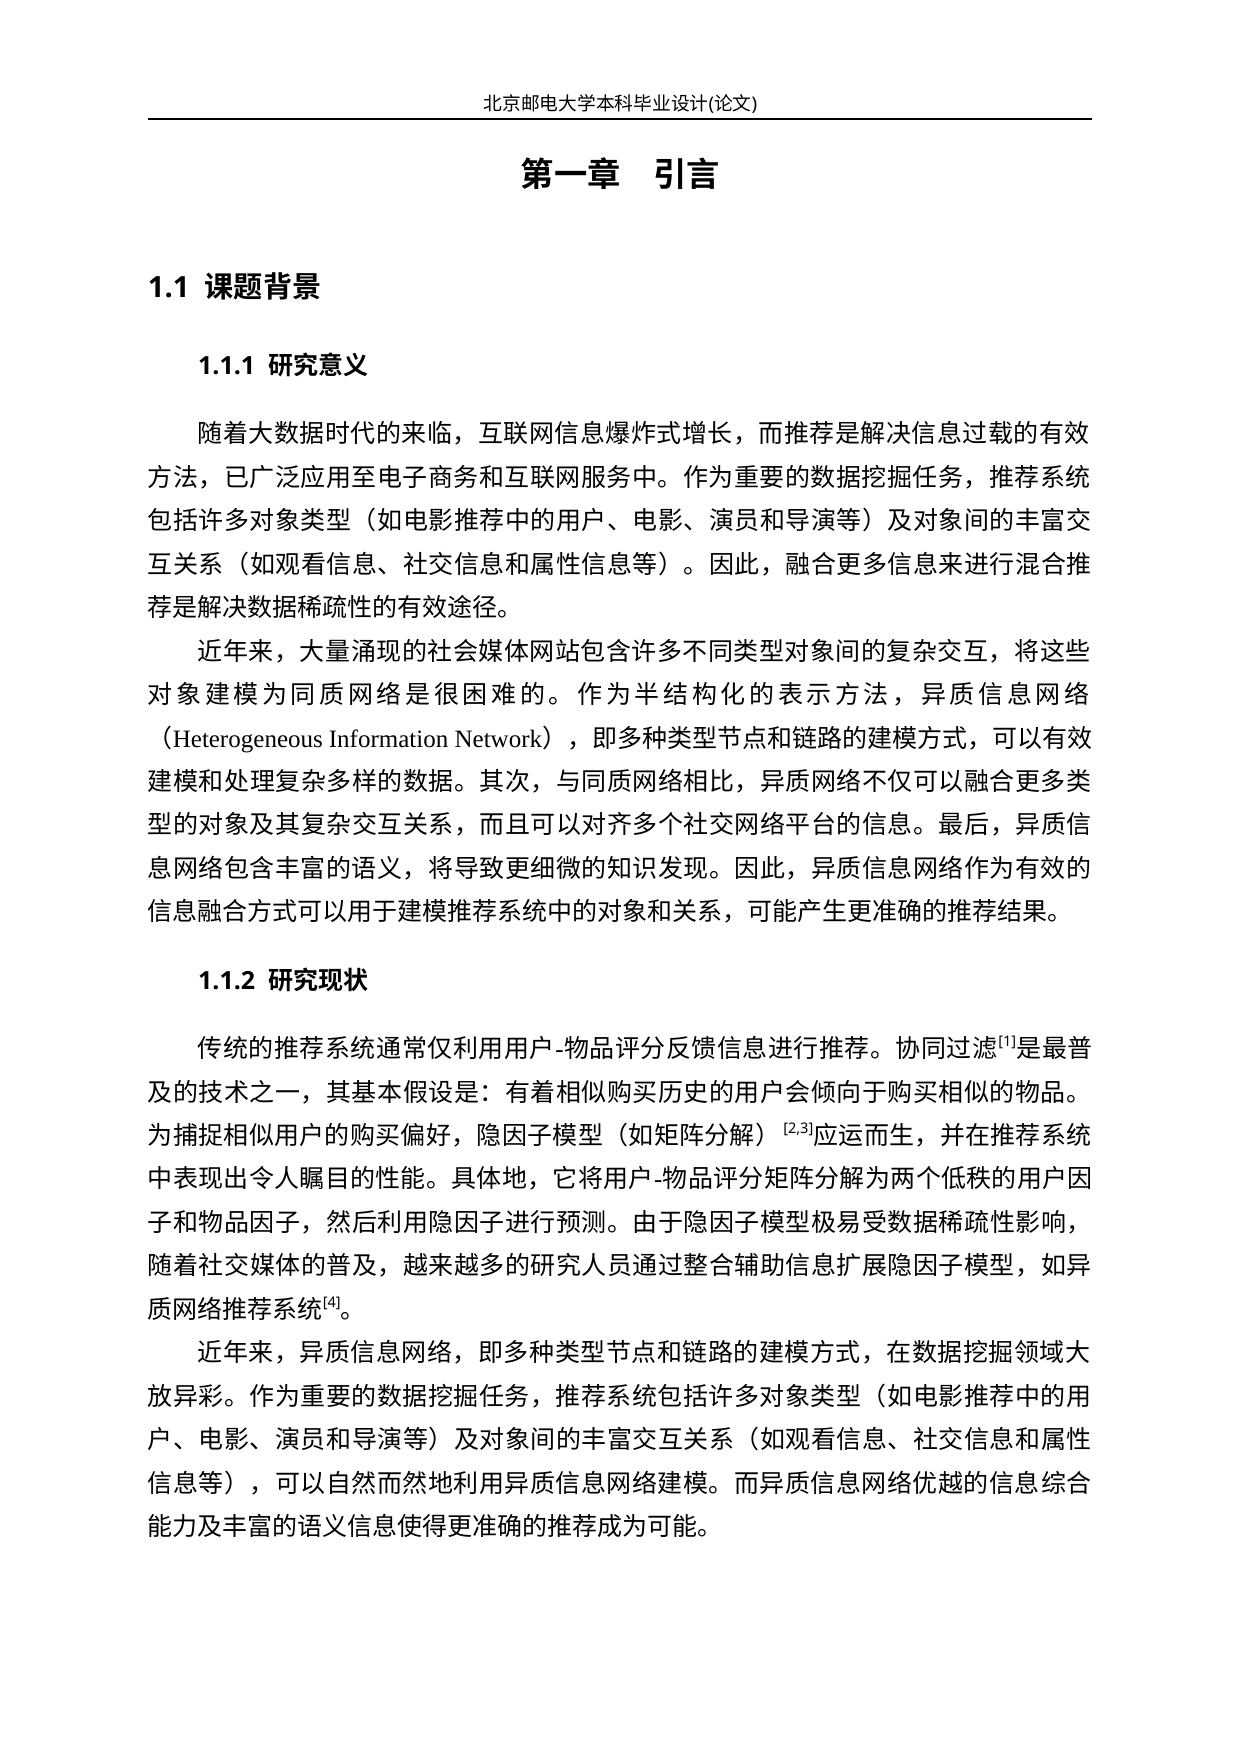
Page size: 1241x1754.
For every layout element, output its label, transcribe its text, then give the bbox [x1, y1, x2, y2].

subtitle 1.1.2 研究现状 [148, 960, 1092, 996]
list 近年来，大量涌现的社会媒体网站包含许多不同类型对象间的复杂交互，将这些对象建模为同质网络是很困难的。作为半结构化的表示方法，异质信息网络（Heterogeneous Information Network），即多种类型节点和链路的建模方式，可以有效建模和处理复杂多样的数据。其次，与同质网络相比，异质网络不仅可以融合更多类型的对象及其复杂交互关系，而且可以对齐多个社交网络平台的信息。最后，异质信息网络包含丰富的语义，将导致更细微的知识发现。因此，异质信息网络作为有效的信息融合方式可以用于建模推荐系统中的对象和关系，可能产生更准确的推荐结果。 [148, 631, 1092, 928]
list 随着大数据时代的来临，互联网信息爆炸式增长，而推荐是解决信息过载的有效方法，已广泛应用至电子商务和互联网服务中。作为重要的数据挖掘任务，推荐系统包括许多对象类型（如电影推荐中的用户、电影、演员和导演等）及对象间的丰富交互关系（如观看信息、社交信息和属性信息等）。因此，融合更多信息来进行混合推荐是解决数据稀疏性的有效途径。 [148, 414, 1092, 624]
subtitle 1.1 课题背景 [148, 263, 1092, 306]
subtitle 1.1.1 研究意义 [148, 346, 1092, 382]
text 传统的推荐系统通常仅利用用户-物品评分反馈信息进行推荐。协同过滤[1]是最普及的技术之一，其基本假设是：有着相似购买历史的用户会倾向于购买相似的物品。为捕捉相似用户的购买偏好，隐因子模型（如矩阵分解）[2,3]应运而生，并在推荐系统中表现出令人瞩目的性能。具体地，它将用户-物品评分矩阵分解为两个低秩的用户因子和物品因子，然后利用隐因子进行预测。由于隐因子模型极易受数据稀疏性影响，随着社交媒体的普及，越来越多的研究人员通过整合辅助信息扩展隐因子模型，如异质网络推荐系统[4]。 [148, 1029, 1092, 1326]
text 近年来，异质信息网络，即多种类型节点和链路的建模方式，在数据挖掘领域大放异彩。作为重要的数据挖掘任务，推荐系统包括许多对象类型（如电影推荐中的用户、电影、演员和导演等）及对象间的丰富交互关系（如观看信息、社交信息和属性信息等），可以自然而然地利用异质信息网络建模。而异质信息网络优越的信息综合能力及丰富的语义信息使得更准确的推荐成为可能。 [148, 1333, 1092, 1543]
subtitle 引言 [148, 148, 1092, 196]
